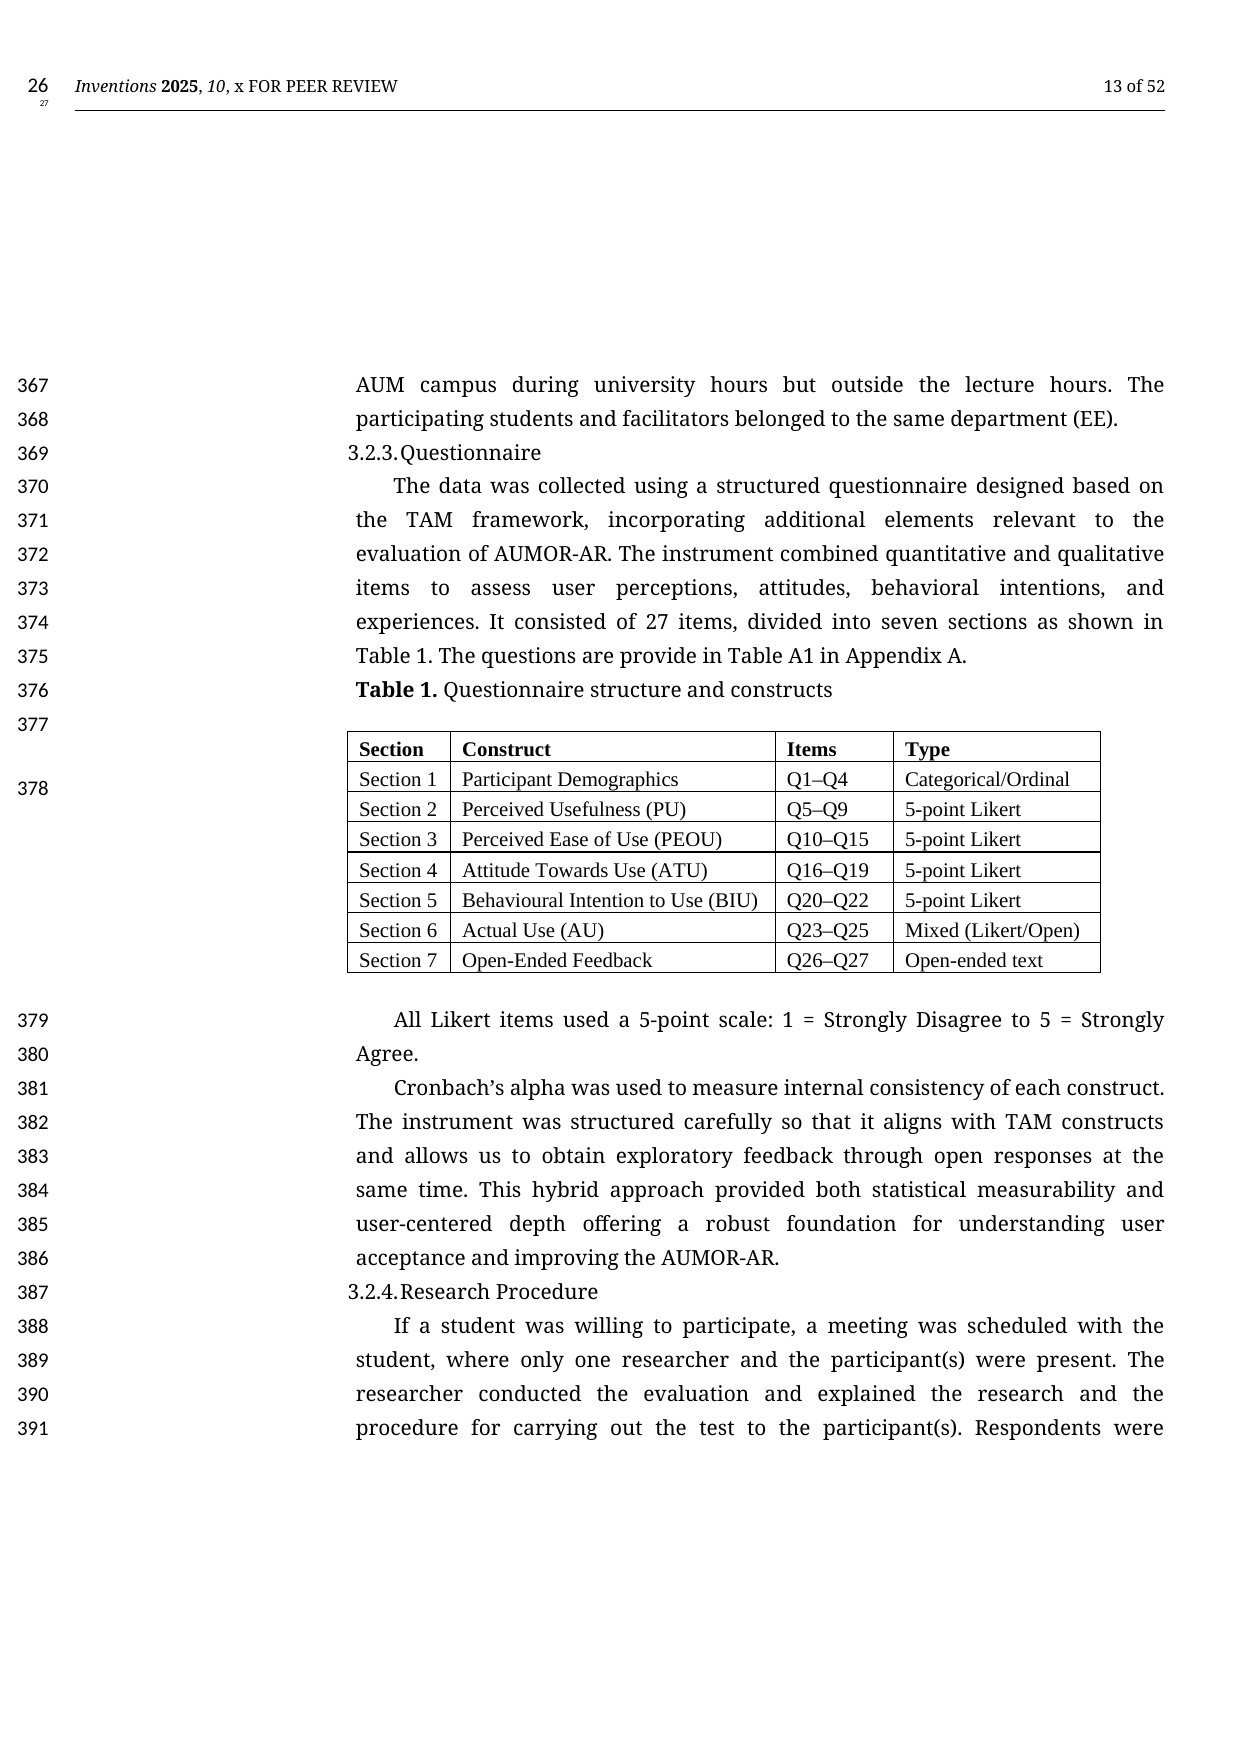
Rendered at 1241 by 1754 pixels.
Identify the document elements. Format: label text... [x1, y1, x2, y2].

table_cell 5-point Likert [894, 883, 1100, 912]
table_cell Participant Demographics [451, 762, 775, 791]
table_cell Mixed (Likert/Open) [894, 913, 1100, 942]
table_header Type [894, 732, 1100, 761]
table_cell Perceived Ease of Use (PEOU) [451, 822, 775, 851]
table_cell Actual Use (AU) [451, 913, 775, 942]
table_cell Q20–Q22 [776, 883, 893, 912]
list Questionnaire [347, 435, 1165, 469]
table_cell Categorical/Ordinal [894, 762, 1100, 791]
table_cell 5-point Likert [894, 822, 1100, 851]
table_cell 5-point Likert [894, 792, 1100, 821]
table_cell Section 3 [348, 822, 450, 851]
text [356, 367, 1165, 435]
table_header Items [776, 732, 893, 761]
table_cell Section 1 [348, 762, 450, 791]
table_cell Q1–Q4 [776, 762, 893, 791]
text All Likert items used a 5-point scale: 1 = Strongly Disagree to 5 = Strongly Agree. [356, 833, 1165, 1071]
text Table 1. Questionnaire structure and constructs [356, 673, 1165, 707]
table_cell Perceived Usefulness (PU) [451, 792, 775, 821]
table_cell Section 7 [348, 943, 450, 972]
table_header Section [348, 732, 450, 761]
text Cronbach’s alpha was used to measure internal consistency of each construct. The instrument was structured carefully so that it aligns with TAM constructs and allows us to obtain exploratory feedback through open responses at the same time. This hybrid approach provided both statistical measurability and user-centered depth offering a robust foundation for understanding user acceptance and improving the AUMOR-AR. [356, 1071, 1165, 1274]
table_cell Behavioural Intention to Use (BIU) [451, 883, 775, 912]
table_cell Section 6 [348, 913, 450, 942]
table_cell Q26–Q27 [776, 943, 893, 972]
text The data was collected using a structured questionnaire designed based on the TAM framework, incorporating additional elements relevant to the evaluation of AUMOR-AR. The instrument combined quantitative and qualitative items to assess user perceptions, attitudes, behavioral intentions, and experiences. It consisted of 27 items, divided into seven sections as shown in Table 1. The questions are provide in Table A1 in Appendix A. [356, 469, 1165, 673]
table_cell 5-point Likert [894, 853, 1100, 882]
table_cell Q16–Q19 [776, 853, 893, 882]
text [356, 1308, 1165, 1444]
table_cell Q5–Q9 [776, 792, 893, 821]
table_cell Q23–Q25 [776, 913, 893, 942]
table_cell Open-Ended Feedback [451, 943, 775, 972]
table_cell Q10–Q15 [776, 822, 893, 851]
table_header Construct [451, 732, 775, 761]
table_cell Section 2 [348, 792, 450, 821]
list Research Procedure [347, 1274, 1165, 1308]
table_cell Open-ended text [894, 943, 1100, 972]
table_cell Section 5 [348, 883, 450, 912]
table_cell Attitude Towards Use (ATU) [451, 853, 775, 882]
table_cell Section 4 [348, 853, 450, 882]
